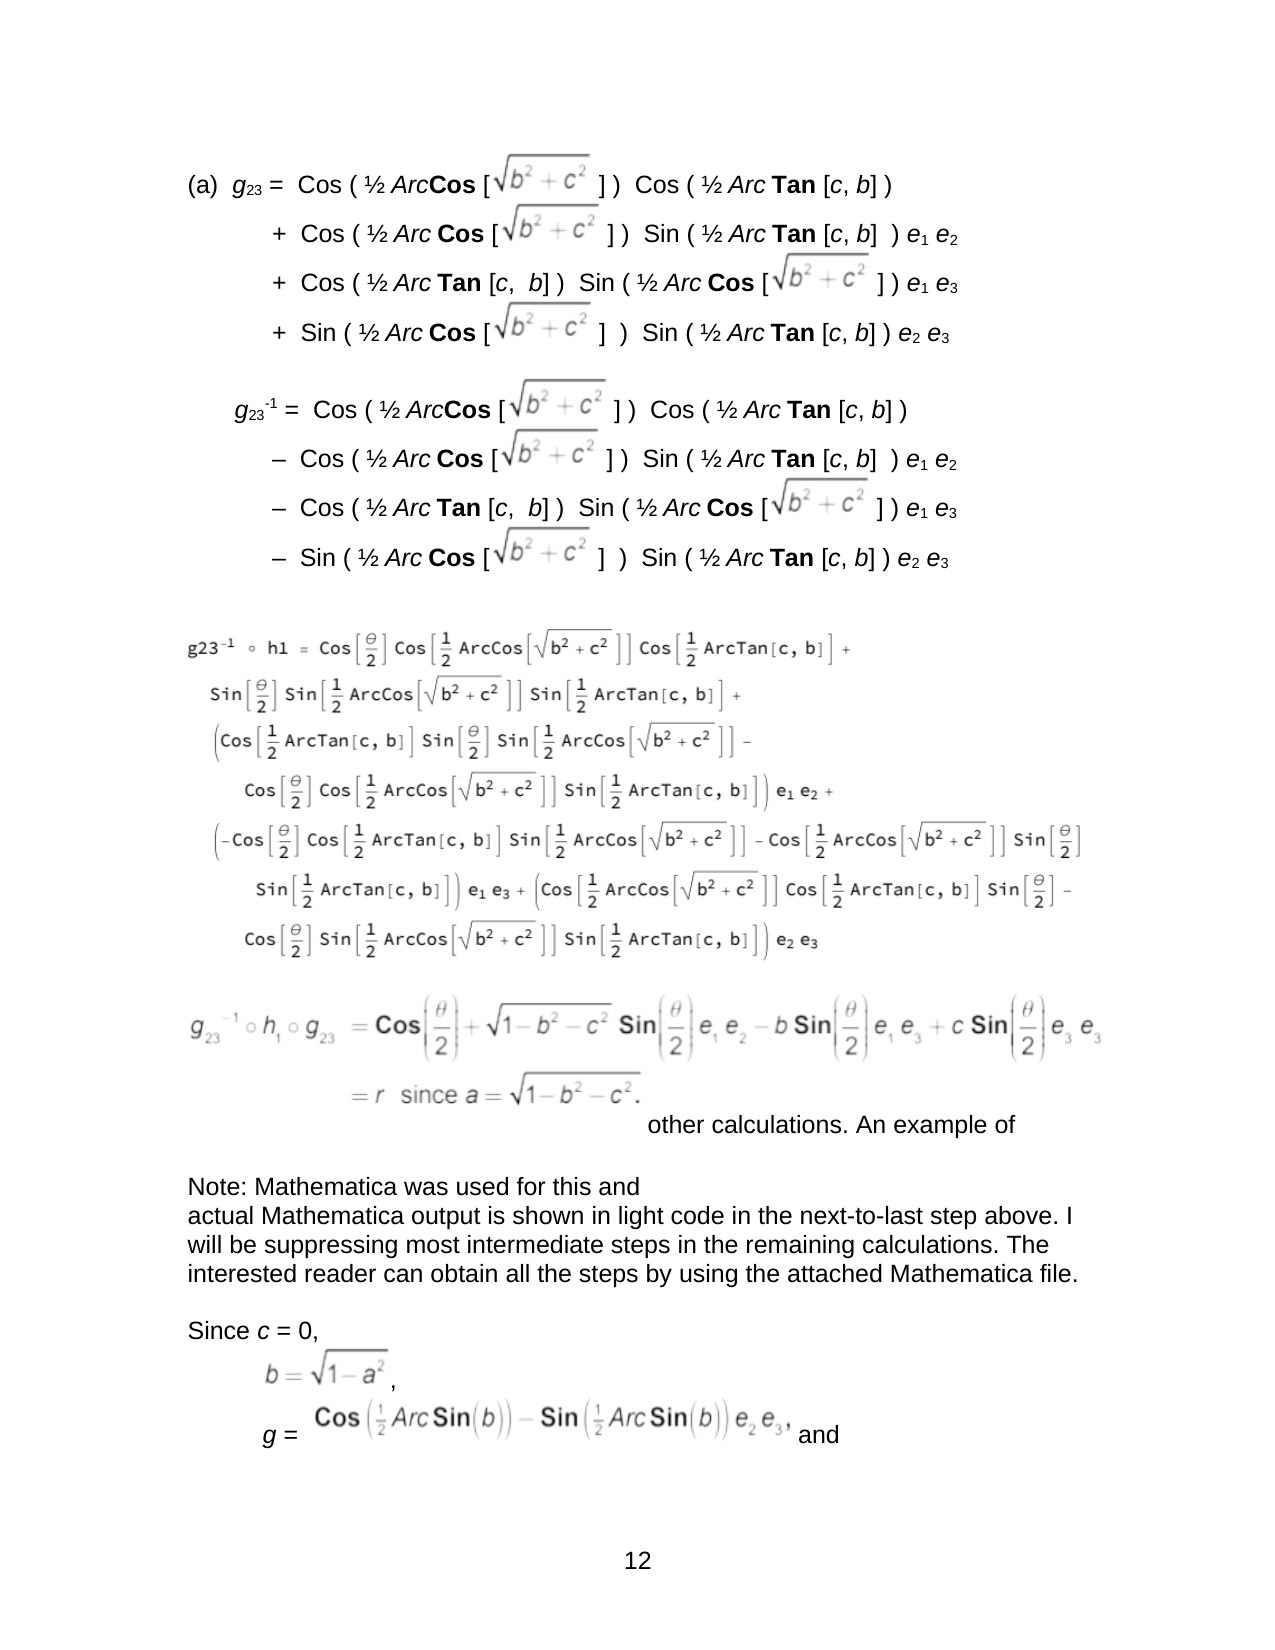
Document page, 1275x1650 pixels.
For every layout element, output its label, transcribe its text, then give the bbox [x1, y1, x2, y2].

text + Cos ( ½ Arc Tan [c, b] ) Sin ( ½ Arc Cos [ ] ) e1 e3 [187, 248, 1087, 297]
text Note: Mathematica was used for this and other calculations. An example of actual Mathematica output is shown in light code in the next-to-last step above. I will be suppressing most intermediate steps in the remaining calculations. The interested reader can obtain all the steps by using the attached Mathematica file. [187, 1110, 1087, 1287]
list g23 = Cos ( ½ ArcCos [ ] ) Cos ( ½ Arc Tan [c, b] ) [187, 150, 1087, 199]
text – Sin ( ½ Arc Cos [ ] ) Sin ( ½ Arc Tan [c, b] ) e2 e3 [187, 522, 1087, 571]
text , [187, 1345, 1087, 1394]
text + Sin ( ½ Arc Cos [ ] ) Sin ( ½ Arc Tan [c, b] ) e2 e3 [187, 297, 1087, 346]
text + Cos ( ½ Arc Cos [ ] ) Sin ( ½ Arc Tan [c, b] ) e1 e2 [187, 199, 1087, 248]
text – Cos ( ½ Arc Tan [c, b] ) Sin ( ½ Arc Cos [ ] ) e1 e3 [234, 473, 1087, 522]
text g23-1 = Cos ( ½ ArcCos [ ] ) Cos ( ½ Arc Tan [c, b] ) [234, 375, 1087, 424]
text Since c = 0, [187, 1316, 1087, 1345]
text g = and [187, 1394, 1087, 1449]
text – Cos ( ½ Arc Cos [ ] ) Sin ( ½ Arc Tan [c, b] ) e1 e2 [234, 424, 1087, 473]
